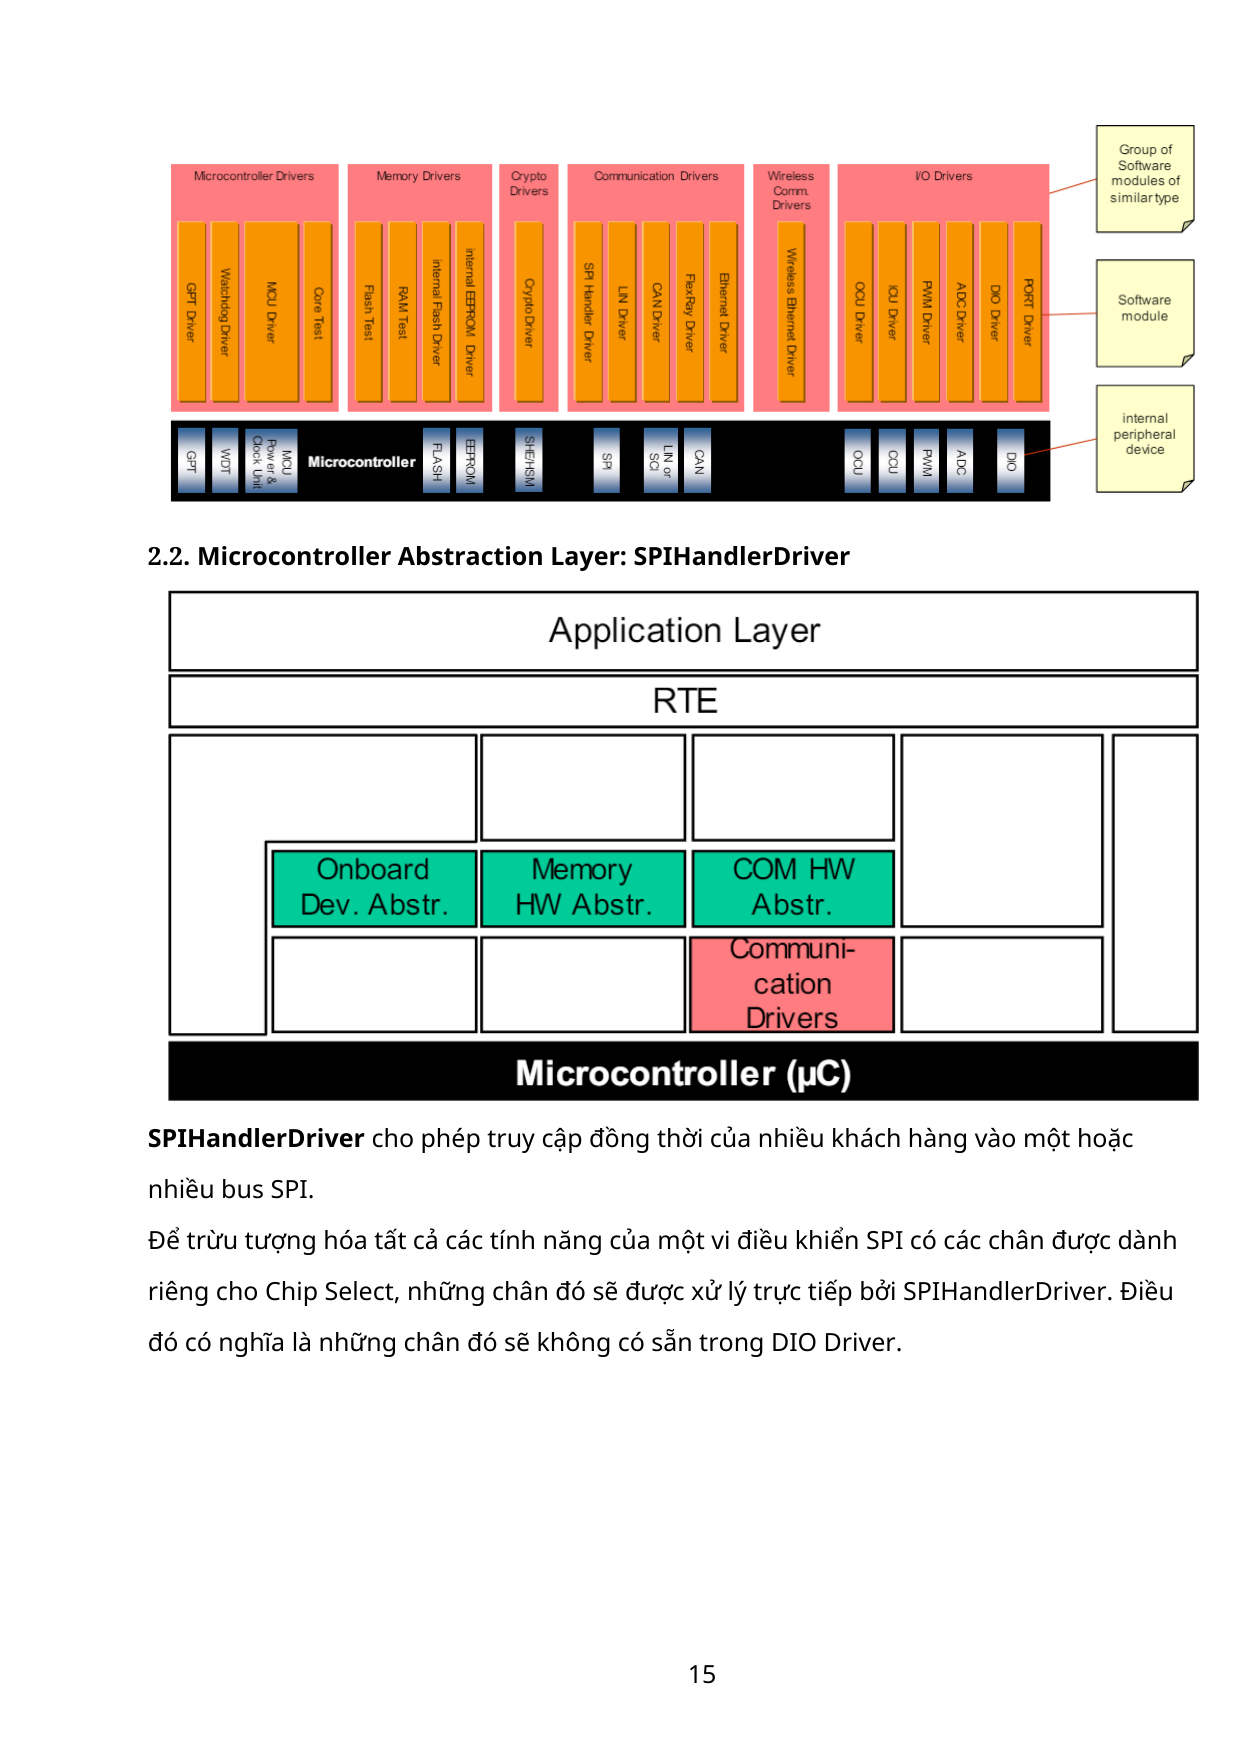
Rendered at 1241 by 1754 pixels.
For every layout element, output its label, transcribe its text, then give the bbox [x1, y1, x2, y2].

text Để trừu tượng hóa tất cả các tính năng của một vi điều khiển SPI có các chân được dành riêng cho Chip Select, những chân đó sẽ được xử lý trực tiếp bởi SPIHandlerDriver. Điều đó có nghĩa là những chân đó sẽ không có sẵn trong DIO Driver. [148, 1222, 1181, 1359]
subtitle Microcontroller Abstraction Layer: SPIHandlerDriver [148, 538, 1181, 572]
text SPIHandlerDriver cho phép truy cập đồng thời của nhiều khách hàng vào một hoặc nhiều bus SPI. [148, 1120, 1181, 1206]
